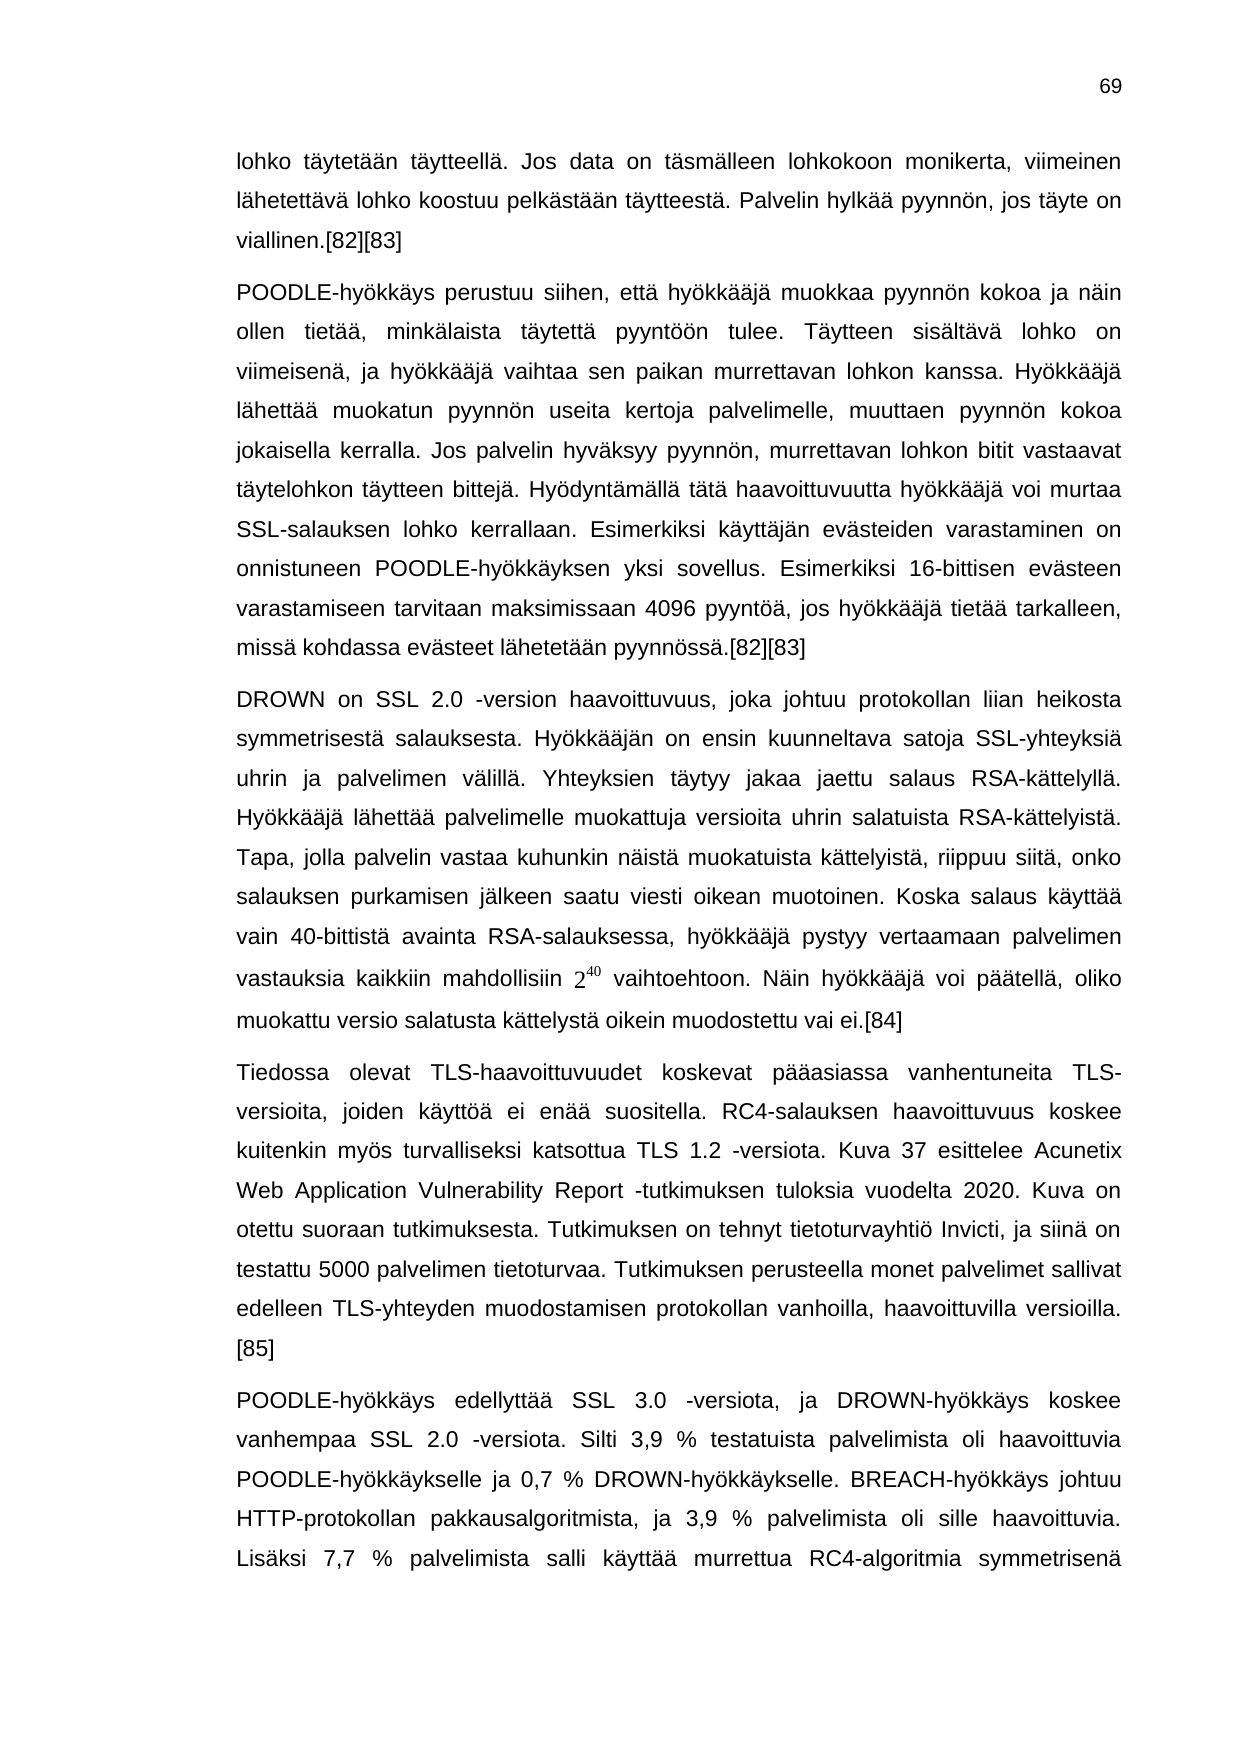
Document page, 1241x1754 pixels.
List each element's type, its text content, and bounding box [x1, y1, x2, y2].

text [236, 1387, 1122, 1571]
text Tiedossa olevat TLS-haavoittuvuudet koskevat pääasiassa vanhentuneita TLS-versioita, joiden käyttöä ei enää suositella. RC4-salauksen haavoittuvuus koskee kuitenkin myös turvalliseksi katsottua TLS 1.2 -versiota. Kuva 36 esittelee Acunetix Web Application Vulnerability Report -tutkimuksen tuloksia vuodelta 2020. Kuva on otettu suoraan tutkimuksesta. Tutkimuksen on tehnyt tietoturvayhtiö Invicti, ja siinä on testattu 5000 palvelimen tietoturvaa. Tutkimuksen perusteella monet palvelimet sallivat edelleen TLS-yhteyden muodostamisen protokollan vanhoilla, haavoittuvilla versioilla. [85] [236, 1058, 1122, 1361]
text DROWN on SSL 2.0 -version haavoittuvuus, joka johtuu protokollan liian heikosta symmetrisestä salauksesta. Hyökkääjän on ensin kuunneltava satoja SSL-yhteyksiä uhrin ja palvelimen välillä. Yhteyksien täytyy jakaa jaettu salaus RSA-kättelyllä. Hyökkääjä lähettää palvelimelle muokattuja versioita uhrin salatuista RSA-kättelyistä. Tapa, jolla palvelin vastaa kuhunkin näistä muokatuista kättelyistä, riippuu siitä, onko salauksen purkamisen jälkeen saatu viesti oikean muotoinen. Koska salaus käyttää vain 40-bittistä avainta RSA-salauksessa, hyökkääjä pystyy vertaamaan palvelimen vastauksia kaikkiin mahdollisiin vaihtoehtoon. Näin hyökkääjä voi päätellä, oliko muokattu versio salatusta kättelystä oikein muodostettu vai ei.[84] [236, 686, 1122, 1033]
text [236, 148, 1122, 253]
text POODLE-hyökkäys perustuu siihen, että hyökkääjä muokkaa pyynnön kokoa ja näin ollen tietää, minkälaista täytettä pyyntöön tulee. Täytteen sisältävä lohko on viimeisenä, ja hyökkääjä vaihtaa sen paikan murrettavan lohkon kanssa. Hyökkääjä lähettää muokatun pyynnön useita kertoja palvelimelle, muuttaen pyynnön kokoa jokaisella kerralla. Jos palvelin hyväksyy pyynnön, murrettavan lohkon bitit vastaavat täytelohkon täytteen bittejä. Hyödyntämällä tätä haavoittuvuutta hyökkääjä voi murtaa SSL-salauksen lohko kerrallaan. Esimerkiksi käyttäjän evästeiden varastaminen on onnistuneen POODLE-hyökkäyksen yksi sovellus. Esimerkiksi 16-bittisen evästeen varastamiseen tarvitaan maksimissaan 4096 pyyntöä, jos hyökkääjä tietää tarkalleen, missä kohdassa evästeet lähetetään pyynnössä.[82][83] [236, 279, 1122, 660]
